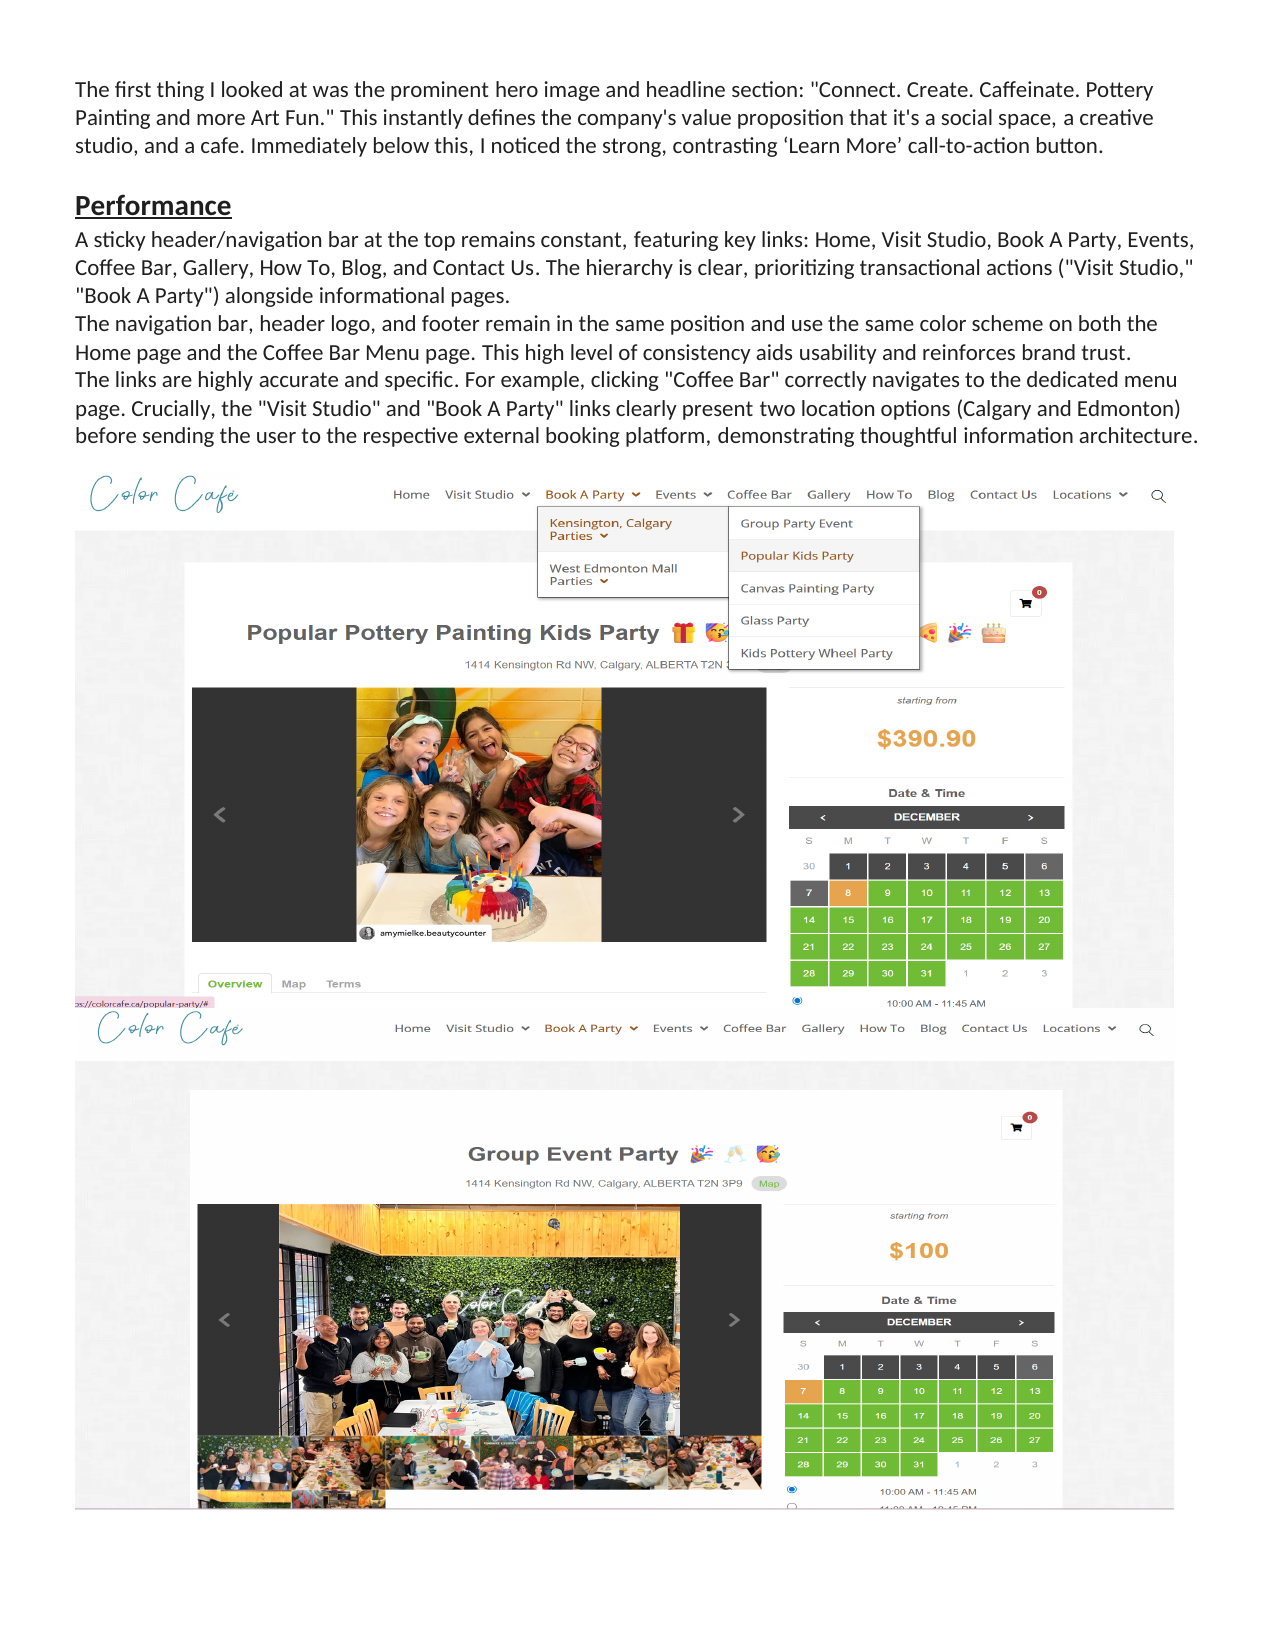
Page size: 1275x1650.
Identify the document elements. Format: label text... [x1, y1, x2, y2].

text The first thing I looked at was the prominent hero image and headline section: "Connect. Create. Caffeinate. Pottery Painting and more Art Fun." This instantly defines the company's value proposition that it's a social space, a creative studio, and a cafe. Immediately below this, I noticed the strong, contrasting ‘Learn More’ call-to-action button. [75, 75, 1200, 159]
text The navigation bar, header logo, and footer remain in the same position and use the same color scheme on both the Home page and the Coffee Bar Menu page. This high level of consistency aids usability and reinforces brand trust. [75, 309, 1200, 366]
picture [75, 462, 1175, 1510]
text The links are highly accurate and specific. For example, clicking "Coffee Bar" correctly navigates to the dedicated menu page. Crucially, the "Visit Studio" and "Book A Party" links clearly present two location options (Calgary and Edmonton) before sending the user to the respective external booking platform, demonstrating thoughtful information architecture. [75, 366, 1200, 450]
text Performance [75, 187, 1200, 223]
text A sticky header/navigation bar at the top remains constant, featuring key links: Home, Visit Studio, Book A Party, Events, Coffee Bar, Gallery, How To, Blog, and Contact Us. The hierarchy is clear, prioritizing transactional actions ("Visit Studio," "Book A Party") alongside informational pages. [75, 226, 1200, 309]
